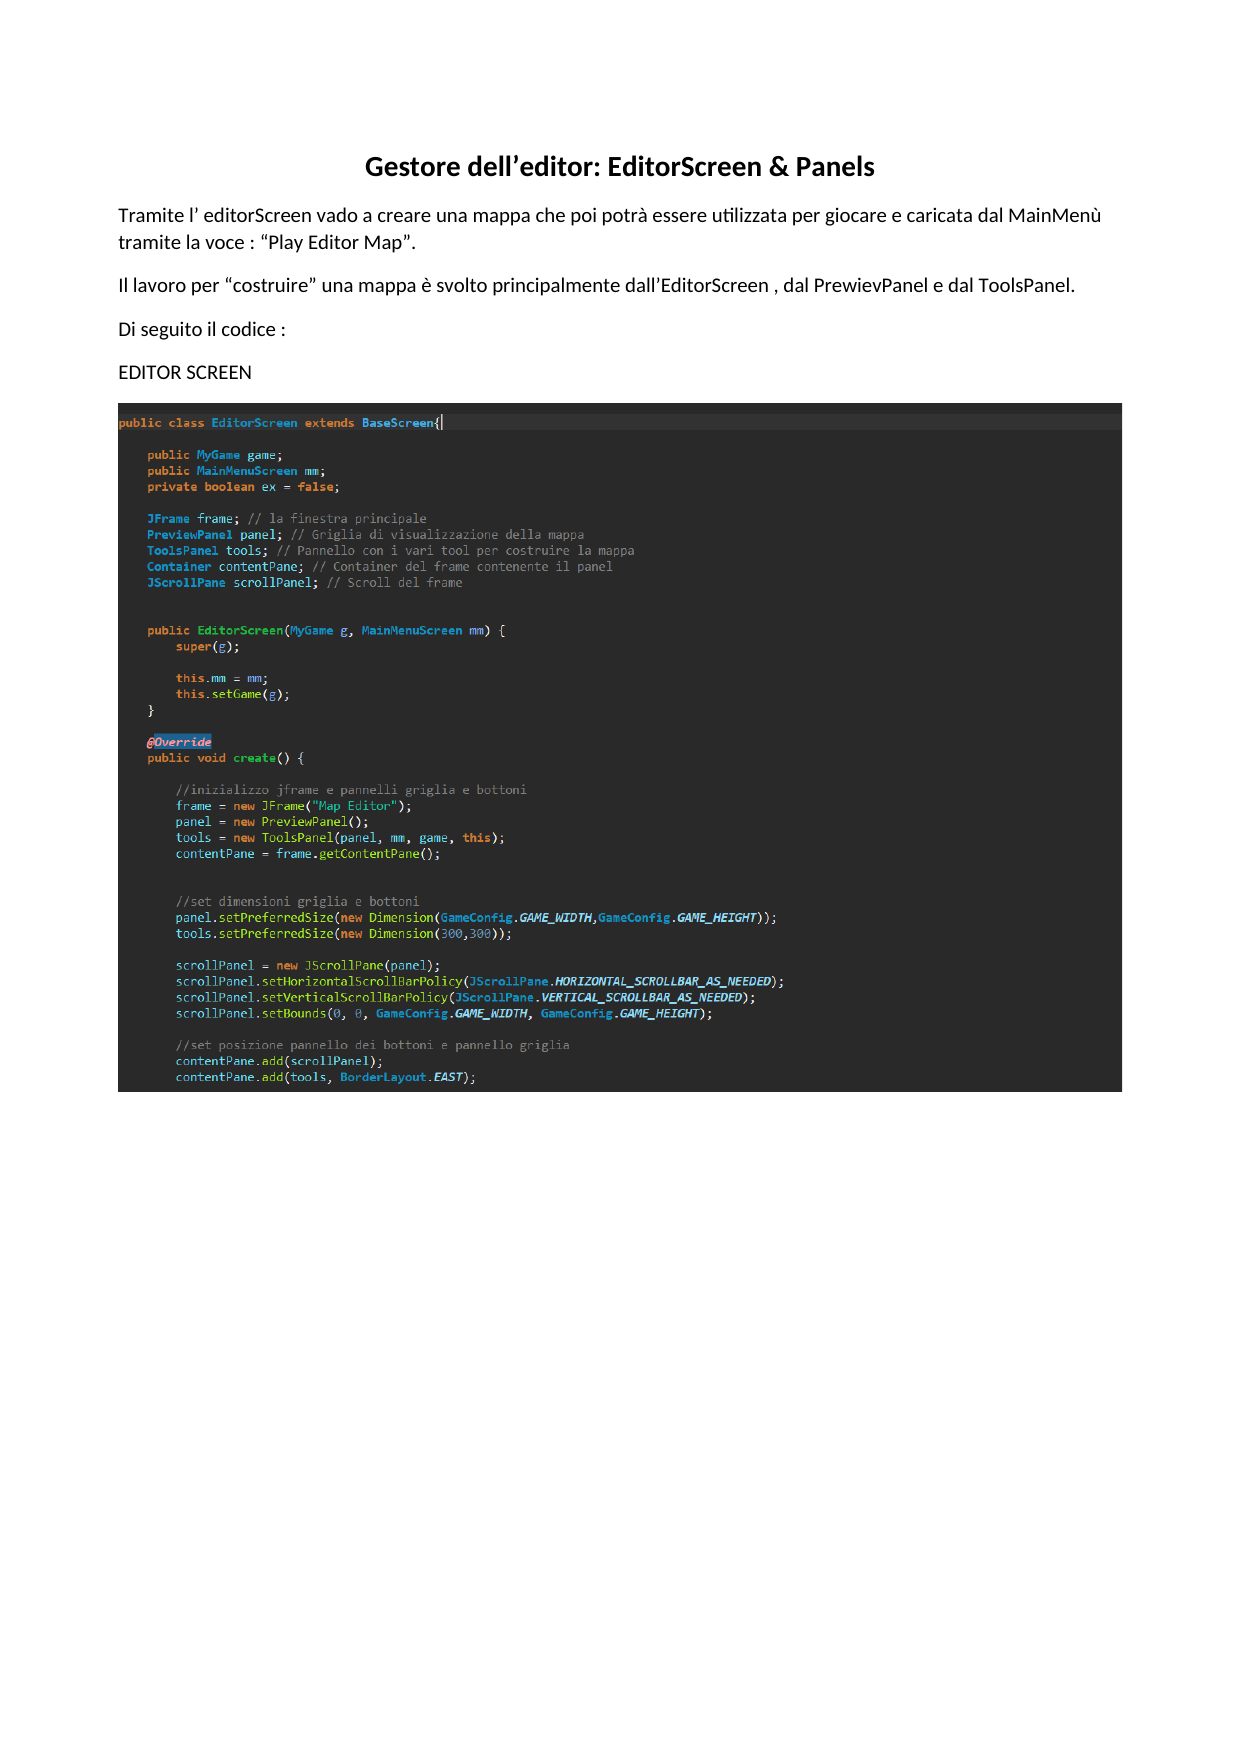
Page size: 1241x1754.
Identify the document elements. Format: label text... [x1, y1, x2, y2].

text EDITOR SCREEN [118, 359, 1122, 385]
text Il lavoro per “costruire” una mappa è svolto principalmente dall’EditorScreen , dal PrewievPanel e dal ToolsPanel. [118, 272, 1122, 298]
text Di seguito il codice : [118, 316, 1122, 341]
text Tramite l’ editorScreen vado a creare una mappa che poi potrà essere utilizzata per giocare e caricata dal MainMenù tramite la voce : “Play Editor Map”. [118, 202, 1122, 254]
picture [118, 403, 1123, 1092]
text Gestore dell’editor: EditorScreen & Panels [118, 148, 1122, 183]
